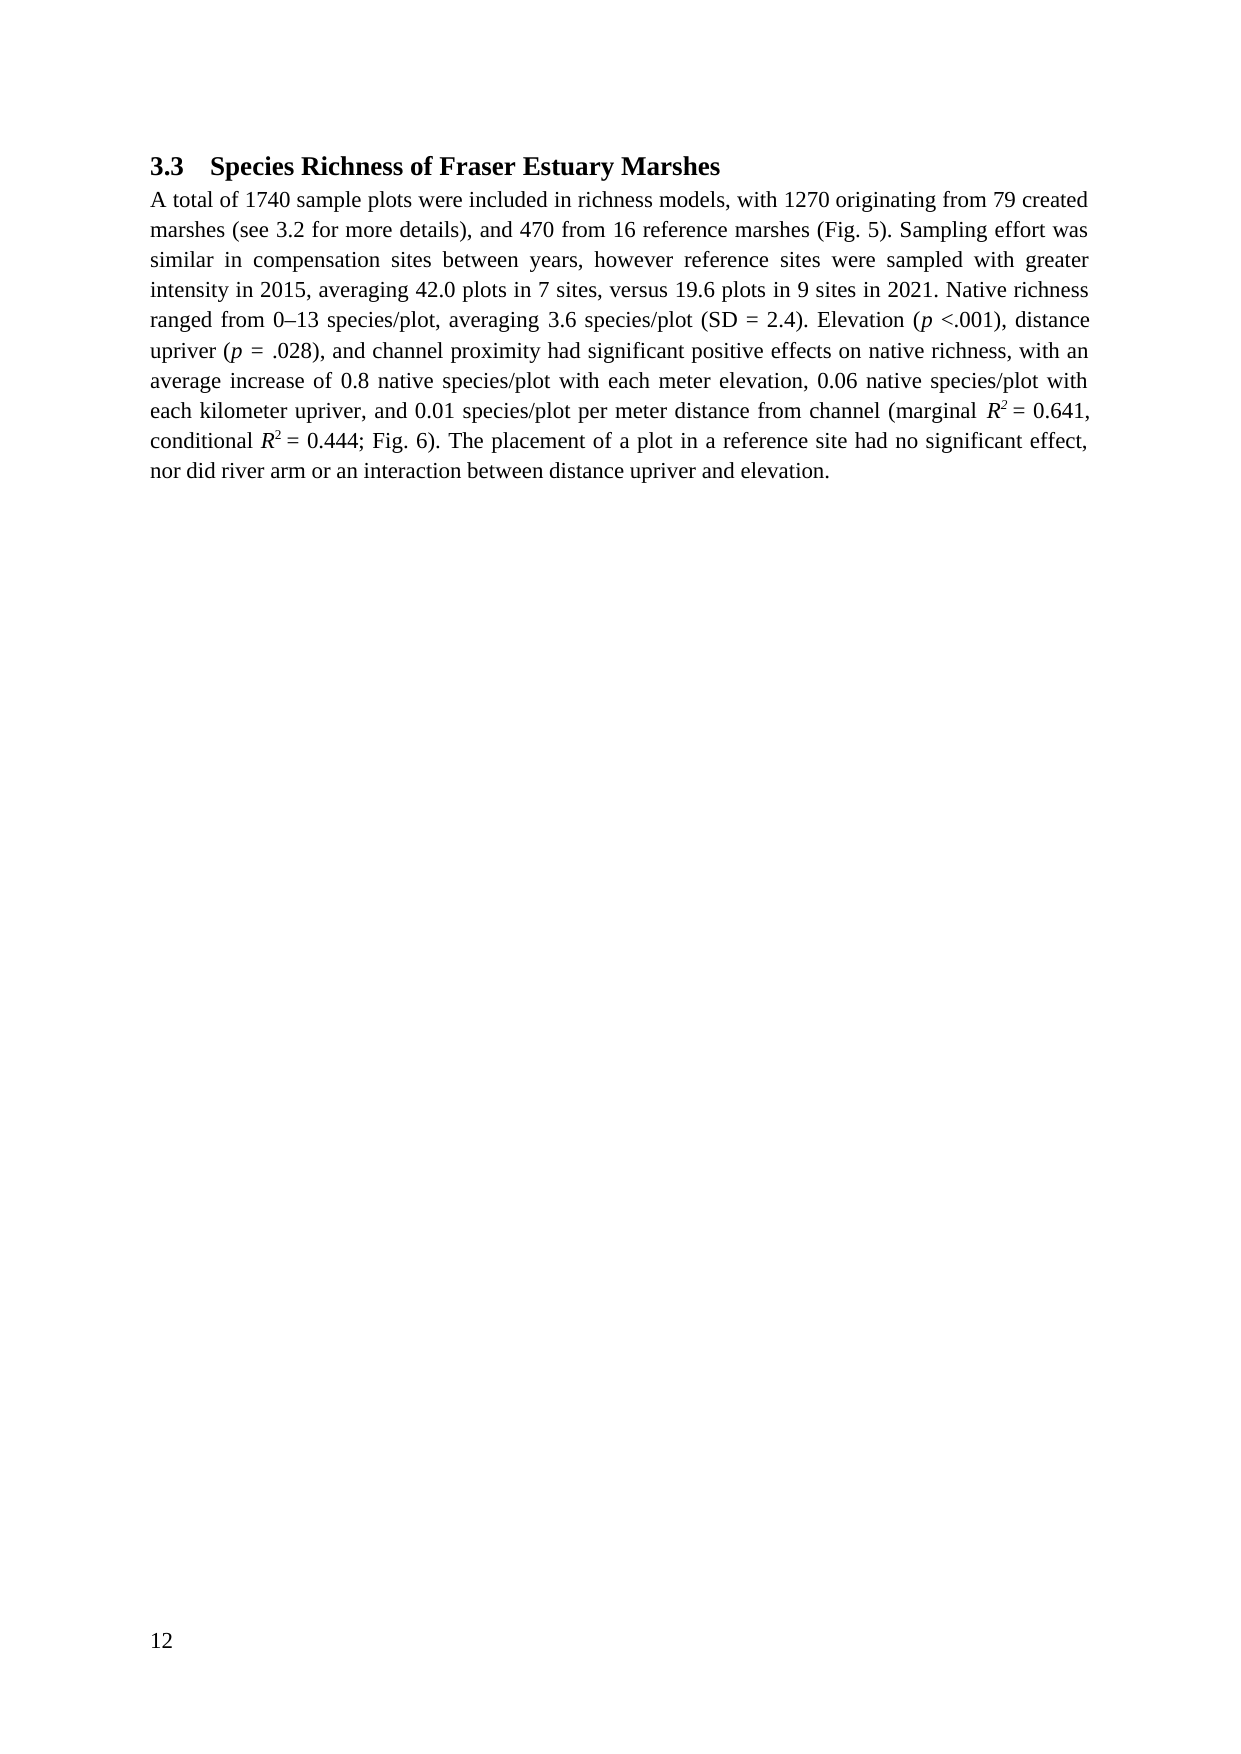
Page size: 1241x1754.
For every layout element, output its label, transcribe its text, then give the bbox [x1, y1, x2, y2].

text A total of 1740 sample plots were included in richness models, with 1270 originating from 79 created marshes (see 3.2 for more details), and 470 from 16 reference marshes (Fig. 5). Sampling effort was similar in compensation sites between years, however reference sites were sampled with greater intensity in 2015, averaging 42.0 plots in 7 sites, versus 19.6 plots in 9 sites in 2021. Native richness ranged from 0–13 species/plot, averaging 3.6 species/plot (SD = 2.4). Elevation (p <.001), distance upriver (p = .028), and channel proximity had significant positive effects on native richness, with an average increase of 0.8 native species/plot with each meter elevation, 0.06 native species/plot with each kilometer upriver, and 0.01 species/plot per meter distance from channel (marginal R2 = 0.641, conditional R2 = 0.444; Fig. 6). The placement of a plot in a reference site had no significant effect, nor did river arm or an interaction between distance upriver and elevation. [150, 186, 1090, 484]
subtitle Species Richness of Fraser Estuary Marshes [150, 150, 1090, 181]
